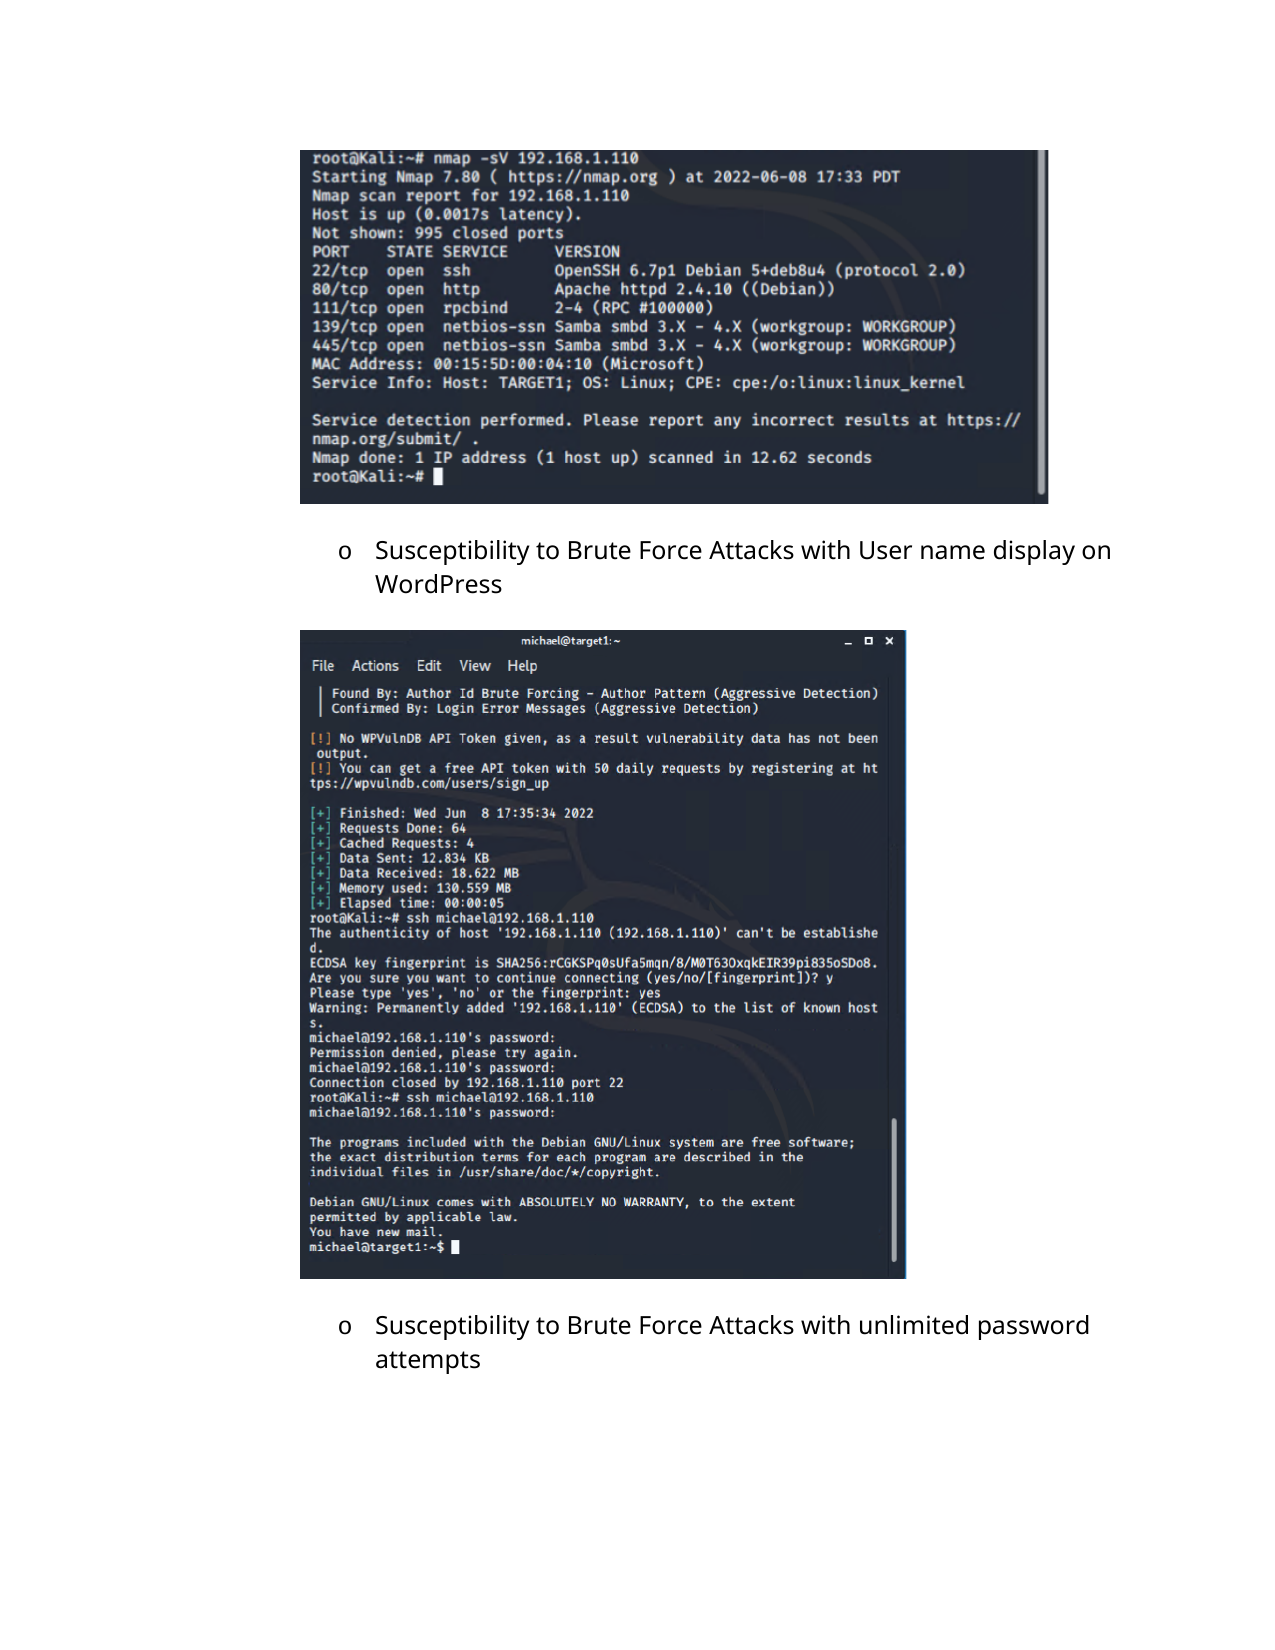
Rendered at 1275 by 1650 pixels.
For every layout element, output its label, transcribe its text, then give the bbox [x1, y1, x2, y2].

list Susceptibility to Brute Force Attacks with User name display on WordPress [337, 533, 1125, 601]
picture [300, 630, 907, 1279]
picture [300, 150, 1049, 504]
list Susceptibility to Brute Force Attacks with unlimited password attempts [337, 1308, 1125, 1376]
